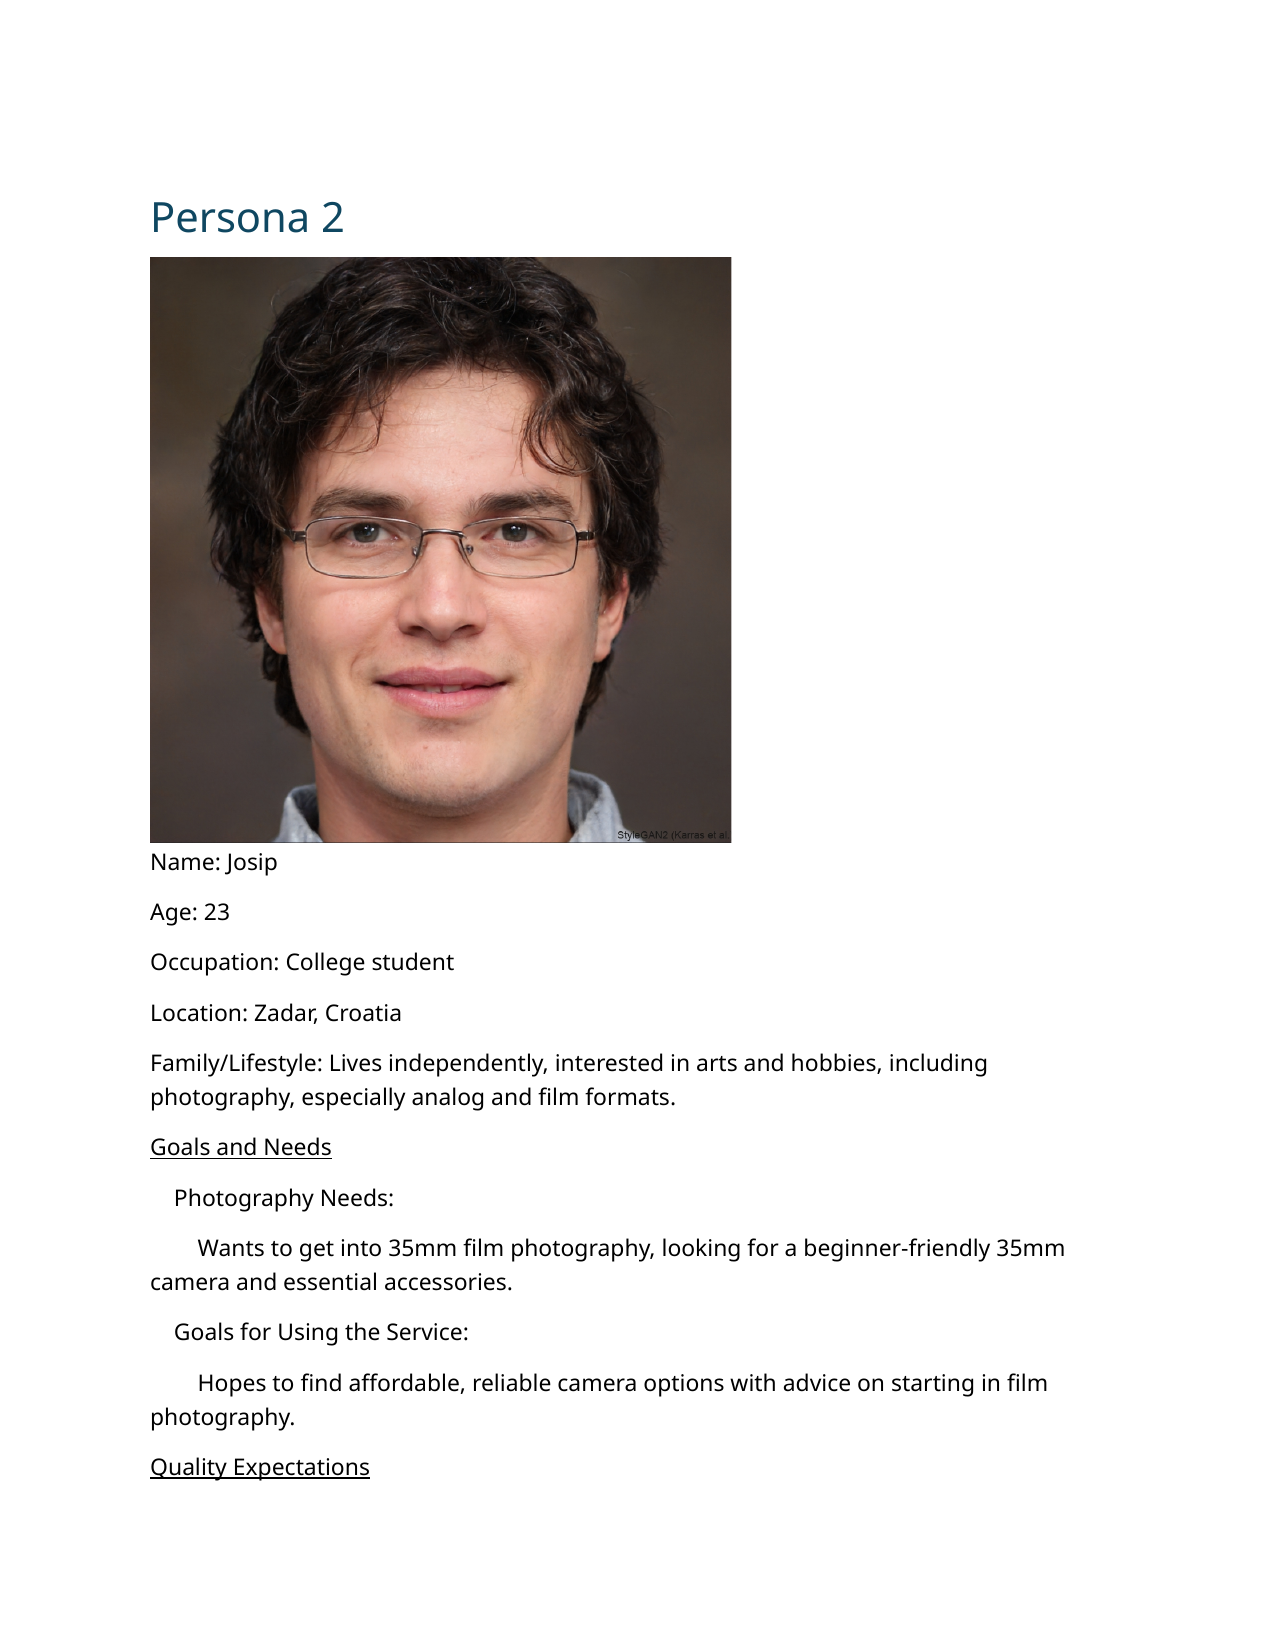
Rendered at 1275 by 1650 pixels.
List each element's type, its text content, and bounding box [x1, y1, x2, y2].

text Occupation: College student [150, 946, 1125, 977]
text Age: 23 [150, 896, 1125, 927]
text Goals and Needs [150, 1131, 1125, 1162]
subtitle Persona 2 [150, 187, 1125, 244]
text Location: Zadar, Croatia [150, 997, 1125, 1028]
text Wants to get into 35mm film photography, looking for a beginner-friendly 35mm camera and essential accessories. [150, 1232, 1125, 1297]
text Photography Needs: [150, 1182, 1125, 1213]
text Goals for Using the Service: [150, 1316, 1125, 1347]
text Family/Lifestyle: Lives independently, interested in arts and hobbies, including photography, especially analog and film formats. [150, 1047, 1125, 1112]
text Hopes to find affordable, reliable camera options with advice on starting in film photography. [150, 1367, 1125, 1432]
picture [150, 257, 732, 843]
text Quality Expectations [150, 1451, 1125, 1482]
